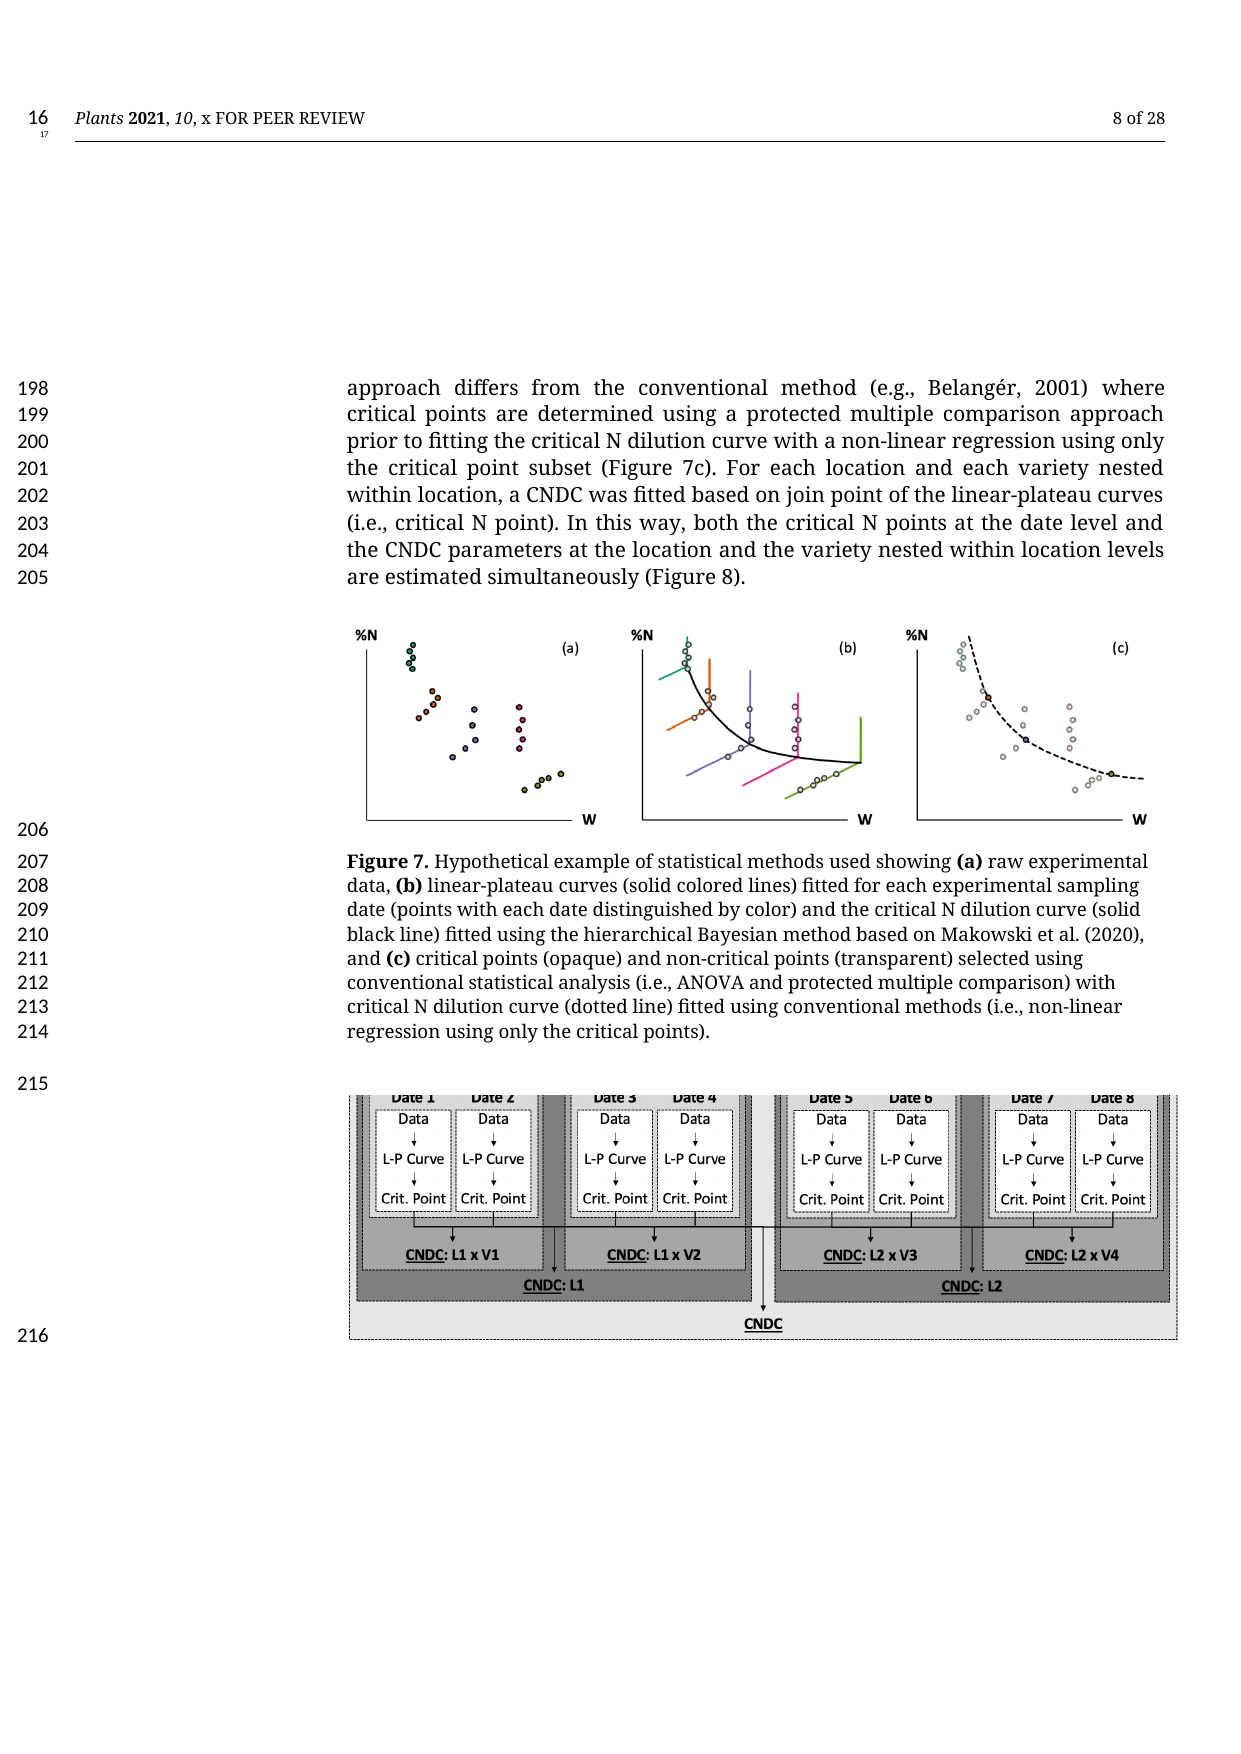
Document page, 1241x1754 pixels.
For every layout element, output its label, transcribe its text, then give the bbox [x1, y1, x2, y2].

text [347, 374, 1165, 590]
text Figure 7. Hypothetical example of statistical methods used showing (a) raw experimental data, (b) linear-plateau curves (solid colored lines) fitted for each experimental sampling date (points with each date distinguished by color) and the critical N dilution curve (solid black line) fitted using the hierarchical Bayesian method based on Makowski et al. (2020), and (c) critical points (opaque) and non-critical points (transparent) selected using conventional statistical analysis (i.e., ANOVA and protected multiple comparison) with critical N dilution curve (dotted line) fitted using conventional methods (i.e., non-linear regression using only the critical points). [347, 849, 1165, 1043]
picture [346, 615, 1160, 837]
picture [346, 1095, 1180, 1342]
